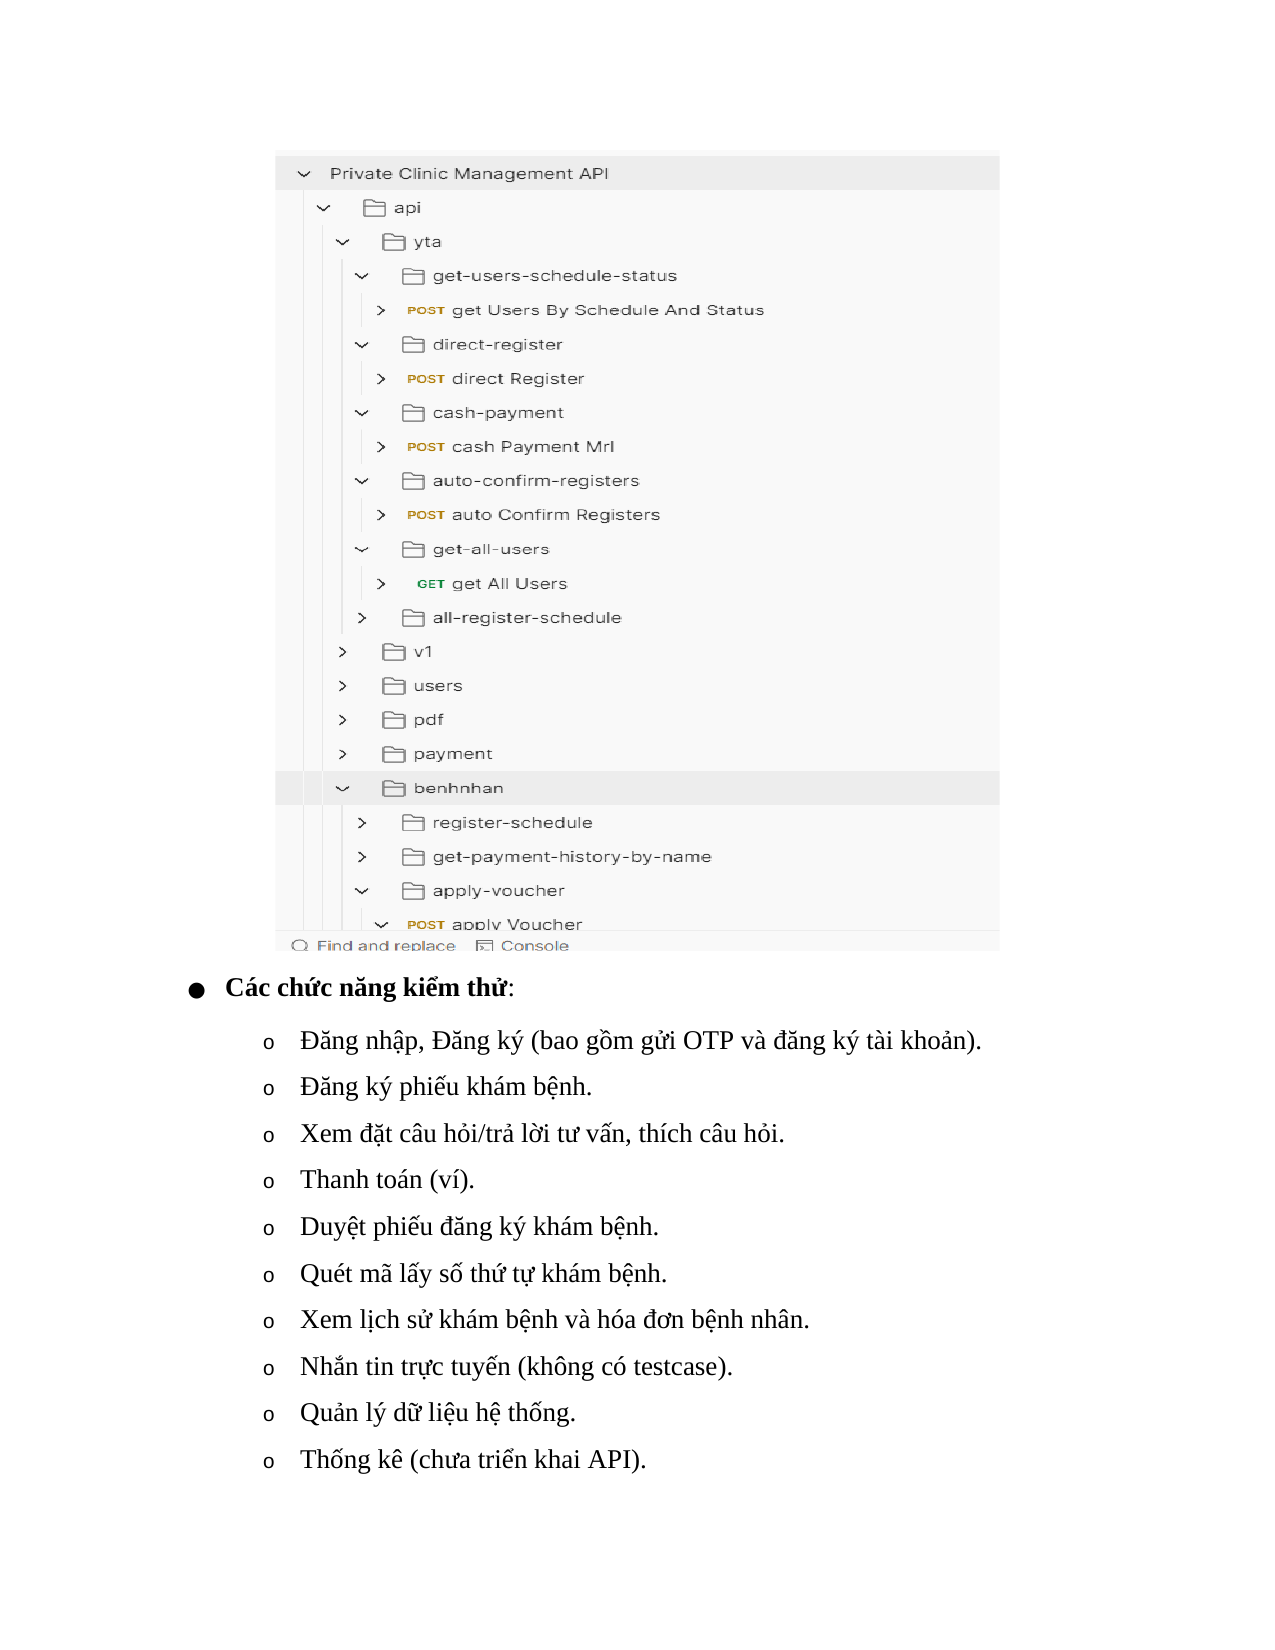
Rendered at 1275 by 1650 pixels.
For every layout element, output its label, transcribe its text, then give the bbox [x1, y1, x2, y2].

list Thanh toán (ví). [262, 1164, 1125, 1195]
list Duyệt phiếu đăng ký khám bệnh. [262, 1210, 1125, 1242]
list Thống kê (chưa triển khai API). [262, 1443, 1125, 1474]
list Quét mã lấy số thứ tự khám bệnh. [262, 1257, 1125, 1288]
list Các chức năng kiểm thử: [187, 965, 1125, 1008]
list Quản lý dữ liệu hệ thống. [262, 1396, 1125, 1428]
picture [275, 150, 1000, 951]
list Nhắn tin trực tuyến (không có testcase). [262, 1350, 1125, 1381]
list Đăng nhập, Đăng ký (bao gồm gửi OTP và đăng ký tài khoản). [262, 1024, 1125, 1056]
list Xem lịch sử khám bệnh và hóa đơn bệnh nhân. [262, 1303, 1125, 1335]
list Xem đặt câu hỏi/trả lời tư vấn, thích câu hỏi. [262, 1117, 1125, 1149]
list Đăng ký phiếu khám bệnh. [262, 1071, 1125, 1102]
